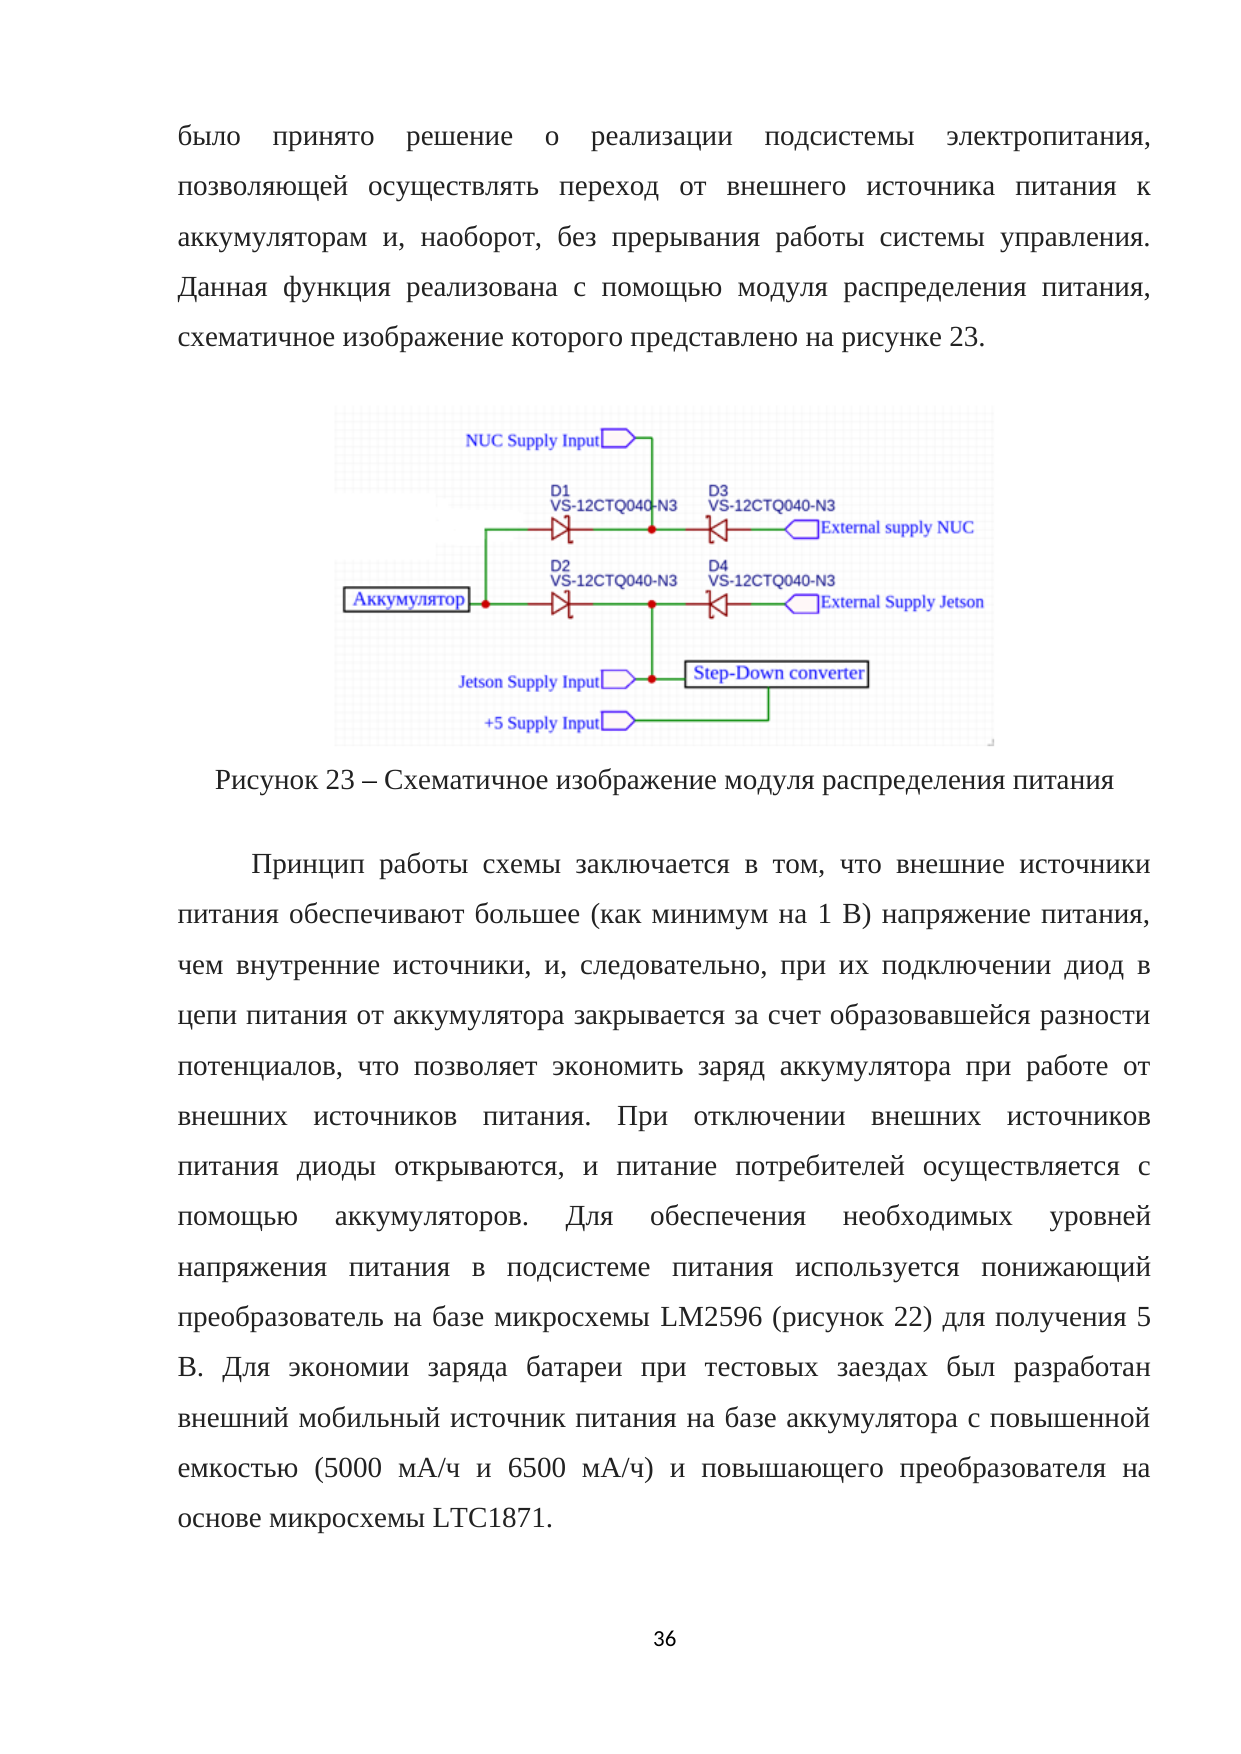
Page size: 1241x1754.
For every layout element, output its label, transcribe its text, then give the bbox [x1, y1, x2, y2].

text Рисунок 23 – Схематичное изображение модуля распределения питания [177, 762, 1152, 796]
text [177, 118, 1152, 353]
picture [332, 403, 997, 749]
text Принцип работы схемы заключается в том, что внешние источники питания обеспечивают большее (как минимум на 1 В) напряжение питания, чем внутренние источники, и, следовательно, при их подключении диод в цепи питания от аккумулятора закрывается за счет образовавшейся разности потенциалов, что позволяет экономить заряд аккумулятора при работе от внешних источников питания. При отключении внешних источников питания диоды открываются, и питание потребителей осуществляется с помощью аккумуляторов. Для обеспечения необходимых уровней напряжения питания в подсистеме питания используется понижающий преобразователь на базе микросхемы LM2596 (рисунок 22) для получения 5 В. Для экономии заряда батареи при тестовых заездах был разработан внешний мобильный источник питания на базе аккумулятора с повышенной емкостью (5000 мА/ч и 6500 мА/ч) и повышающего преобразователя на основе микросхемы LTC1871. [177, 846, 1152, 1534]
